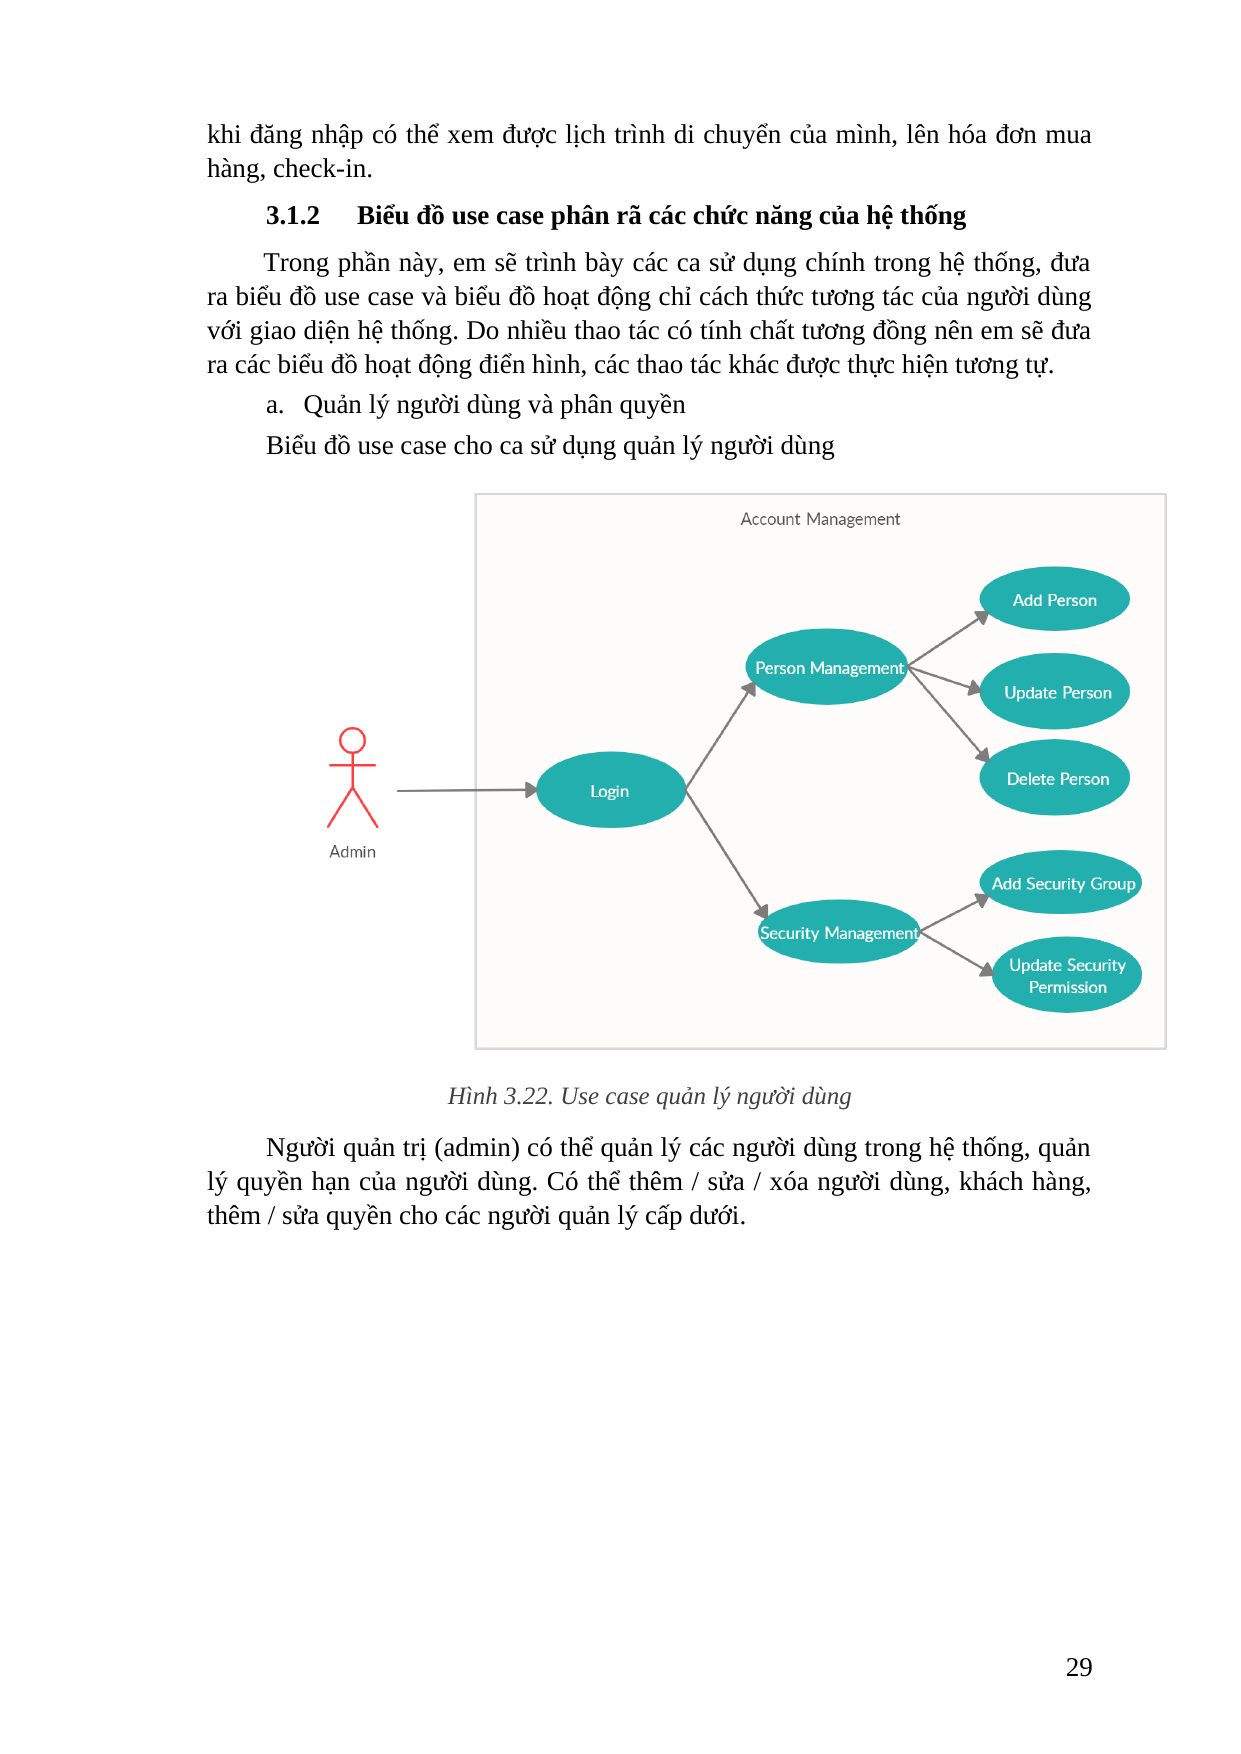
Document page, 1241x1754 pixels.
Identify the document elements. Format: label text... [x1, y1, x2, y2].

picture [303, 469, 1190, 1073]
text Trong phần này, em sẽ trình bày các ca sử dụng chính trong hệ thống, đưa ra biểu đồ use case và biểu đồ hoạt động chỉ cách thức tương tác của người dùng với giao diện hệ thống. Do nhiều thao tác có tính chất tương đồng nên em sẽ đưa ra các biểu đồ hoạt động điển hình, các thao tác khác được thực hiện tương tự. [207, 246, 1092, 379]
text Biểu đồ use case cho ca sử dụng quản lý người dùng [266, 429, 1092, 460]
text Người quản trị (admin) có thể quản lý các người dùng trong hệ thống, quản lý quyền hạn của người dùng. Có thể thêm / sửa / xóa người dùng, khách hàng, thêm / sửa quyền cho các người quản lý cấp dưới. [207, 1131, 1092, 1231]
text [207, 118, 1092, 183]
subtitle Biểu đồ use case phân rã các chức năng của hệ thống [266, 199, 1092, 230]
list Quản lý người dùng và phân quyền [266, 388, 1092, 420]
